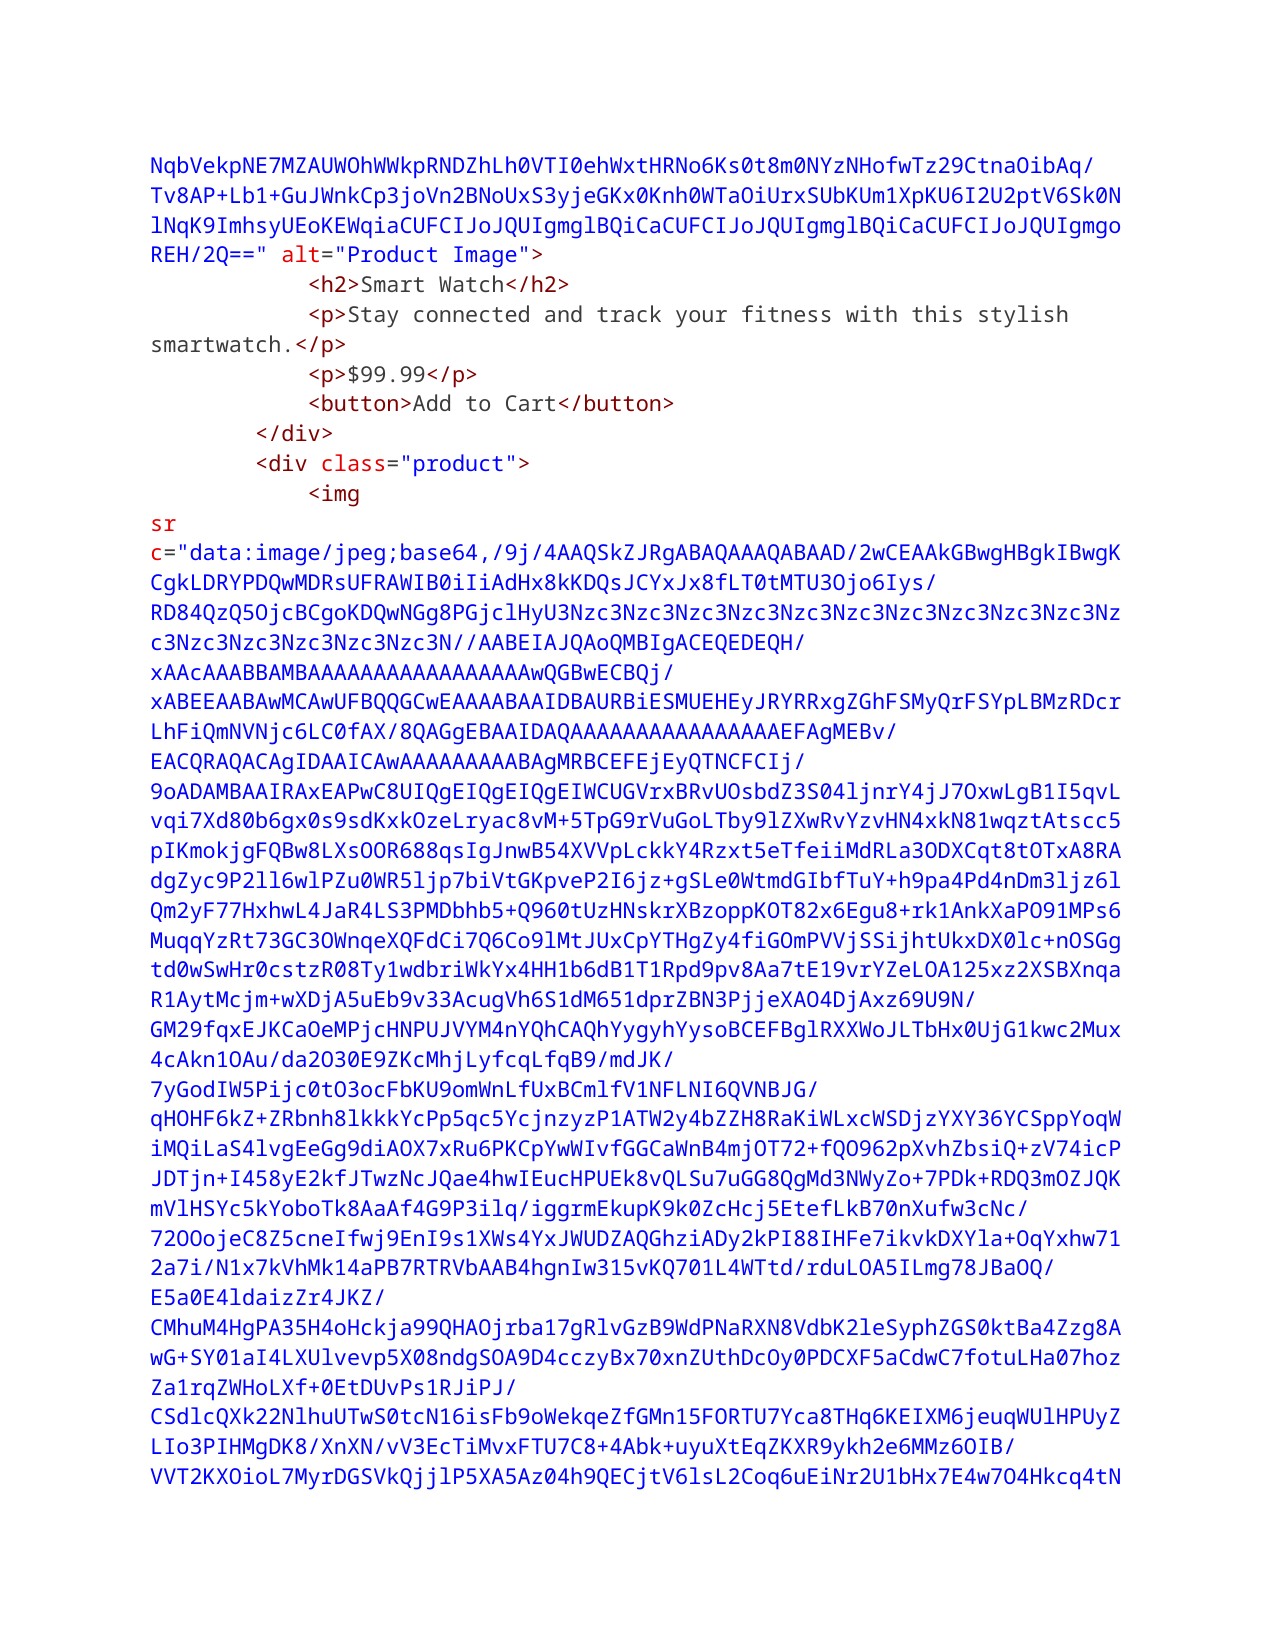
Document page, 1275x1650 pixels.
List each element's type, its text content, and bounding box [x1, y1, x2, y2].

text <h2>Smart Watch</h2> [150, 269, 1125, 299]
text <button>Add to Cart</button> [150, 388, 1125, 418]
text </div> [150, 418, 1125, 448]
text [150, 150, 1125, 269]
text <p>Stay connected and track your fitness with this stylish smartwatch.</p> [150, 299, 1125, 358]
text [150, 478, 1125, 1491]
text <p>$99.99</p> [150, 358, 1125, 388]
text <div class="product"> [150, 448, 1125, 478]
